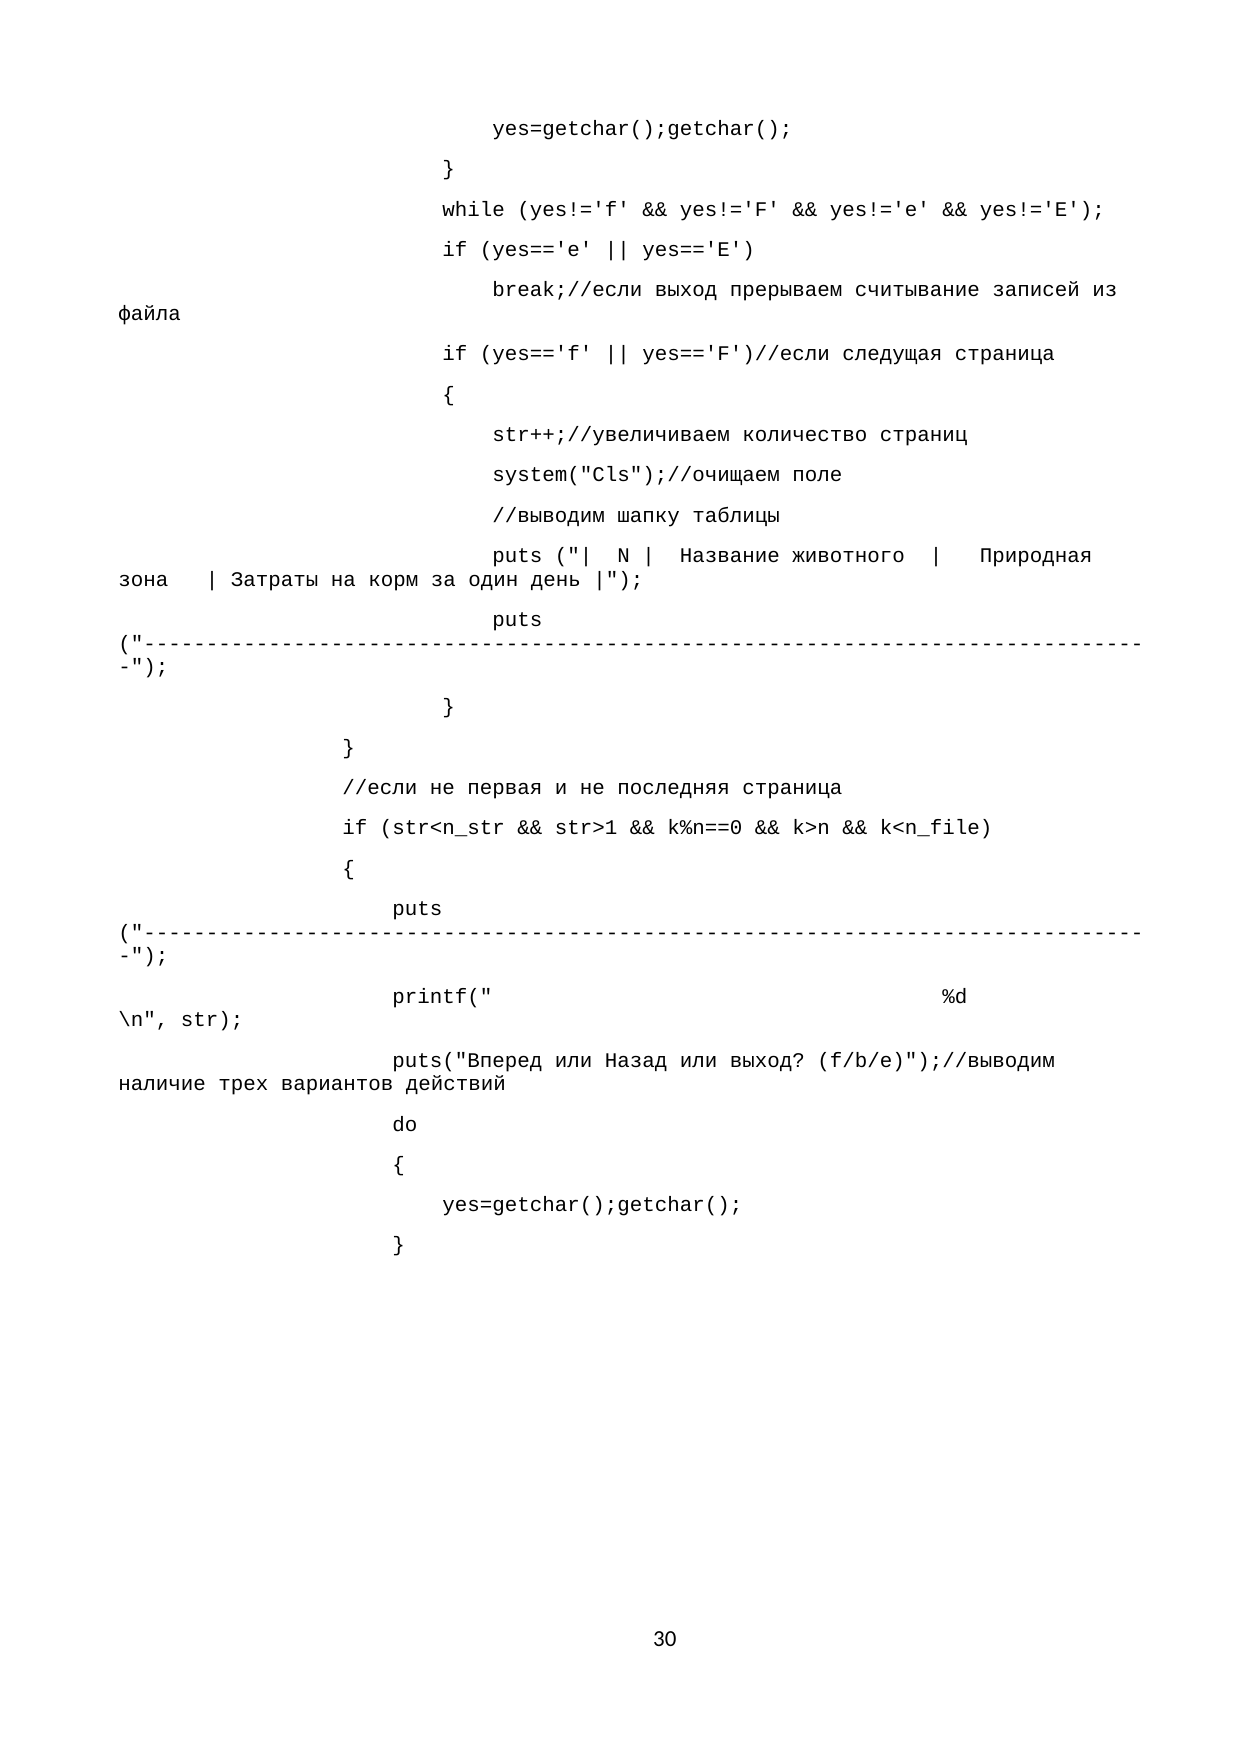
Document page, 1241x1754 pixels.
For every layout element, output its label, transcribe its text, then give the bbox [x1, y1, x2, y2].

text } [118, 1234, 1152, 1258]
text do [118, 1113, 1152, 1137]
text yes=getchar();getchar(); [118, 118, 1152, 142]
text { [118, 1154, 1152, 1177]
text yes=getchar();getchar(); [118, 1194, 1152, 1218]
text while (yes!='f' && yes!='F' && yes!='e' && yes!='E'); [118, 199, 1152, 222]
text system("Cls");//очищаем поле [118, 464, 1152, 488]
text } [118, 737, 1152, 760]
text puts("Вперед или Назад или выход? (f/b/e)");//выводим наличие трех вариантов действий [118, 1049, 1152, 1097]
text { [118, 384, 1152, 407]
text if (yes=='e' || yes=='E') [118, 239, 1152, 263]
text if (yes=='f' || yes=='F')//если следущая страница [118, 343, 1152, 367]
text str++;//увеличиваем количество страниц [118, 424, 1152, 448]
text printf(" %d \n", str); [118, 986, 1152, 1033]
text } [118, 696, 1152, 720]
text puts ("---------------------------------------------------------------------------------"); [118, 609, 1152, 680]
text } [118, 158, 1152, 182]
text if (str<n_str && str>1 && k%n==0 && k>n && k<n_file) [118, 817, 1152, 841]
text //если не первая и не последняя страница [118, 777, 1152, 801]
text { [118, 858, 1152, 881]
text //выводим шапку таблицы [118, 504, 1152, 528]
text puts ("| N | Название животного | Природная зона | Затраты на корм за один день |"); [118, 545, 1152, 592]
text puts ("---------------------------------------------------------------------------------"); [118, 898, 1152, 969]
text break;//если выход прерываем считывание записей из файла [118, 279, 1152, 327]
